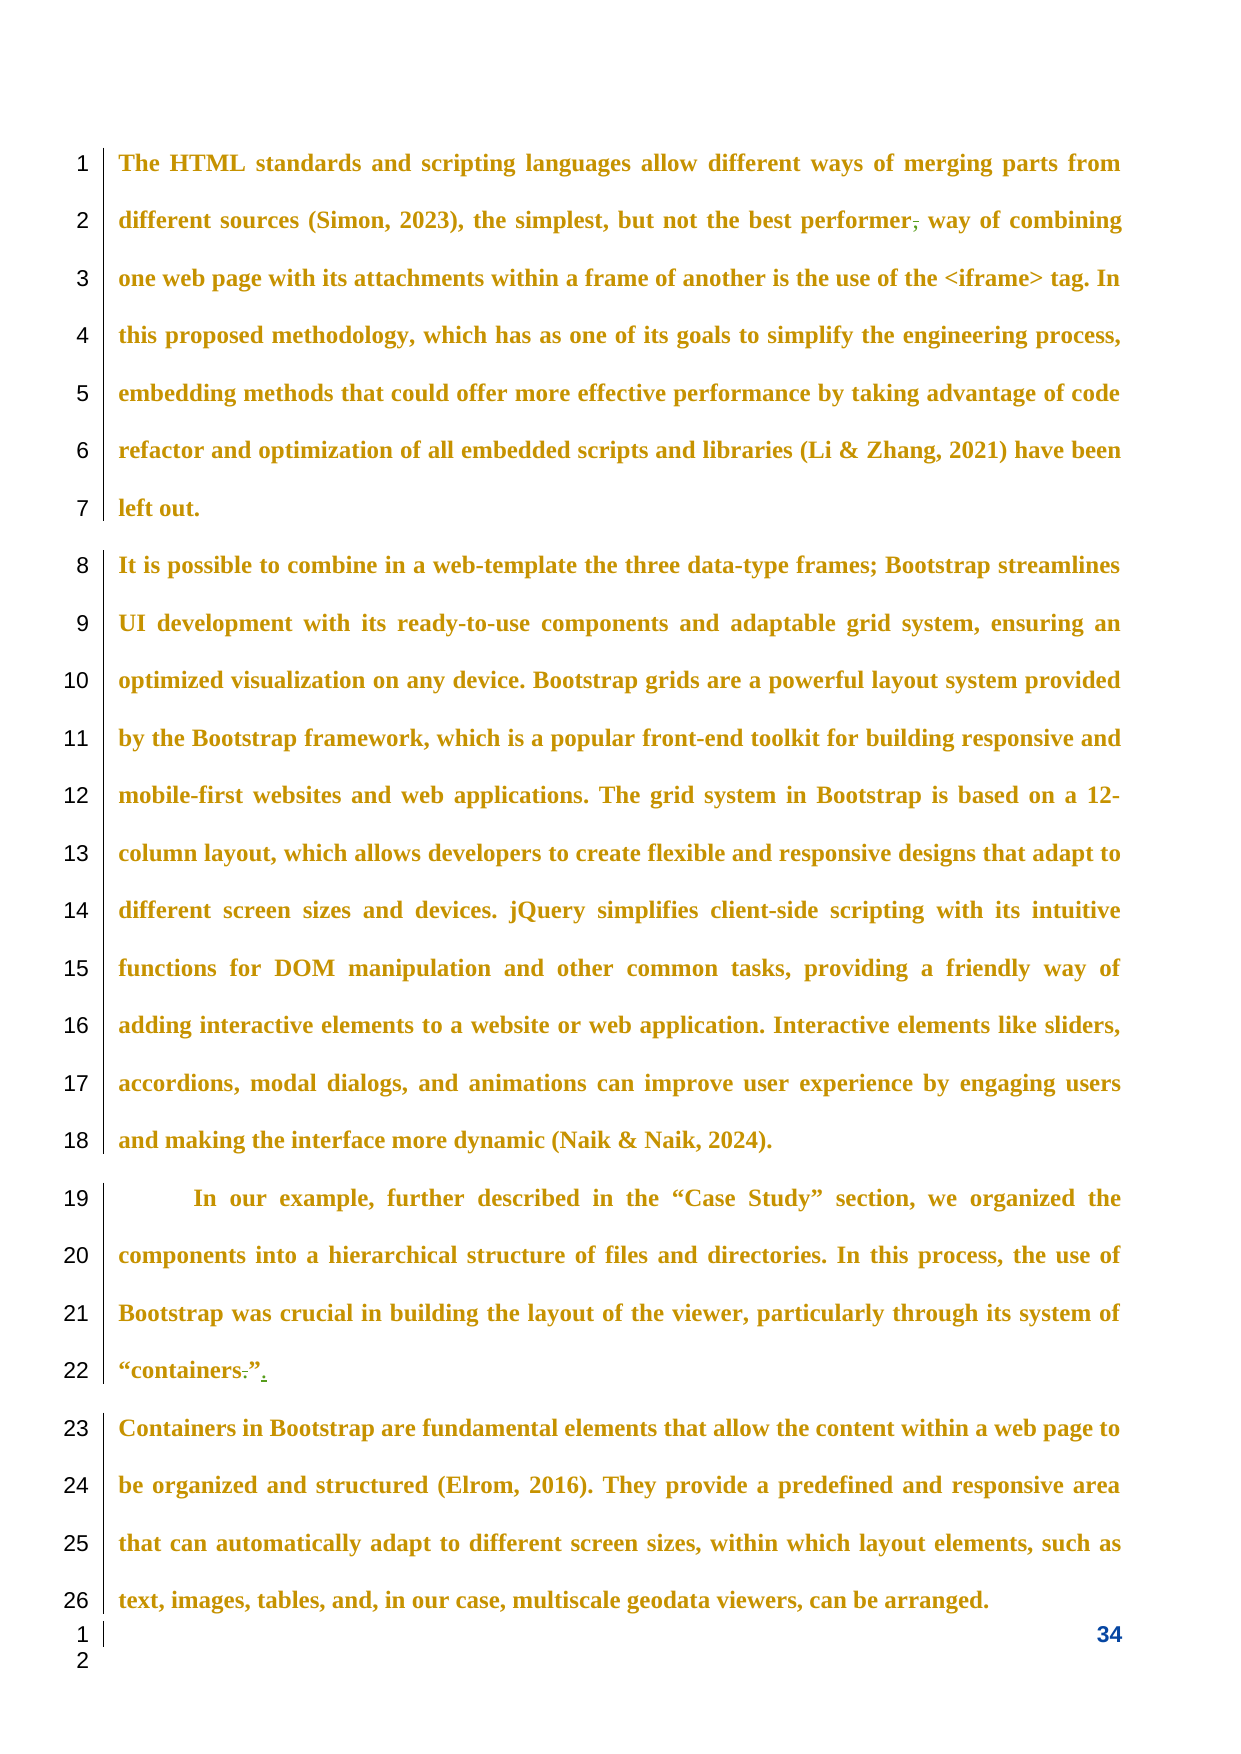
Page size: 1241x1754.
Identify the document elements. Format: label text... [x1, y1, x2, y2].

text Containers in Bootstrap are fundamental elements that allow the content within a web page to be organized and structured (Elrom, 2016). They provide a predefined and responsive area that can automatically adapt to different screen sizes, within which layout elements, such as text, images, tables, and, in our case, multiscale geodata viewers, can be arranged. [118, 1413, 1122, 1614]
text The HTML standards and scripting languages allow different ways of merging parts from different sources (Simon, 2023), the simplest, but not the best performer way of combining one web page with its attachments within a frame of another is the use of the <iframe> tag. In this proposed methodology, which has as one of its goals to simplify the engineering process, embedding methods that could offer more effective performance by taking advantage of code refactor and optimization of all embedded scripts and libraries (Li & Zhang, 2021) have been left out. [118, 148, 1122, 521]
text It is possible to combine in a web-template the three data-type frames; Bootstrap streamlines UI development with its ready-to-use components and adaptable grid system, ensuring an optimized visualization on any device. Bootstrap grids are a powerful layout system provided by the Bootstrap framework, which is a popular front-end toolkit for building responsive and mobile-first websites and web applications. The grid system in Bootstrap is based on a 12-column layout, which allows developers to create flexible and responsive designs that adapt to different screen sizes and devices. jQuery simplifies client-side scripting with its intuitive functions for DOM manipulation and other common tasks, providing a friendly way of adding interactive elements to a website or web application. Interactive elements like sliders, accordions, modal dialogs, and animations can improve user experience by engaging users and making the interface more dynamic (Naik & Naik, 2024). [118, 550, 1122, 1154]
text In our example, further described in the “Case Study” section, we organized the components into a hierarchical structure of files and directories. In this process, the use of Bootstrap was crucial in building the layout of the viewer, particularly through its system of “containers” [118, 1183, 1122, 1384]
